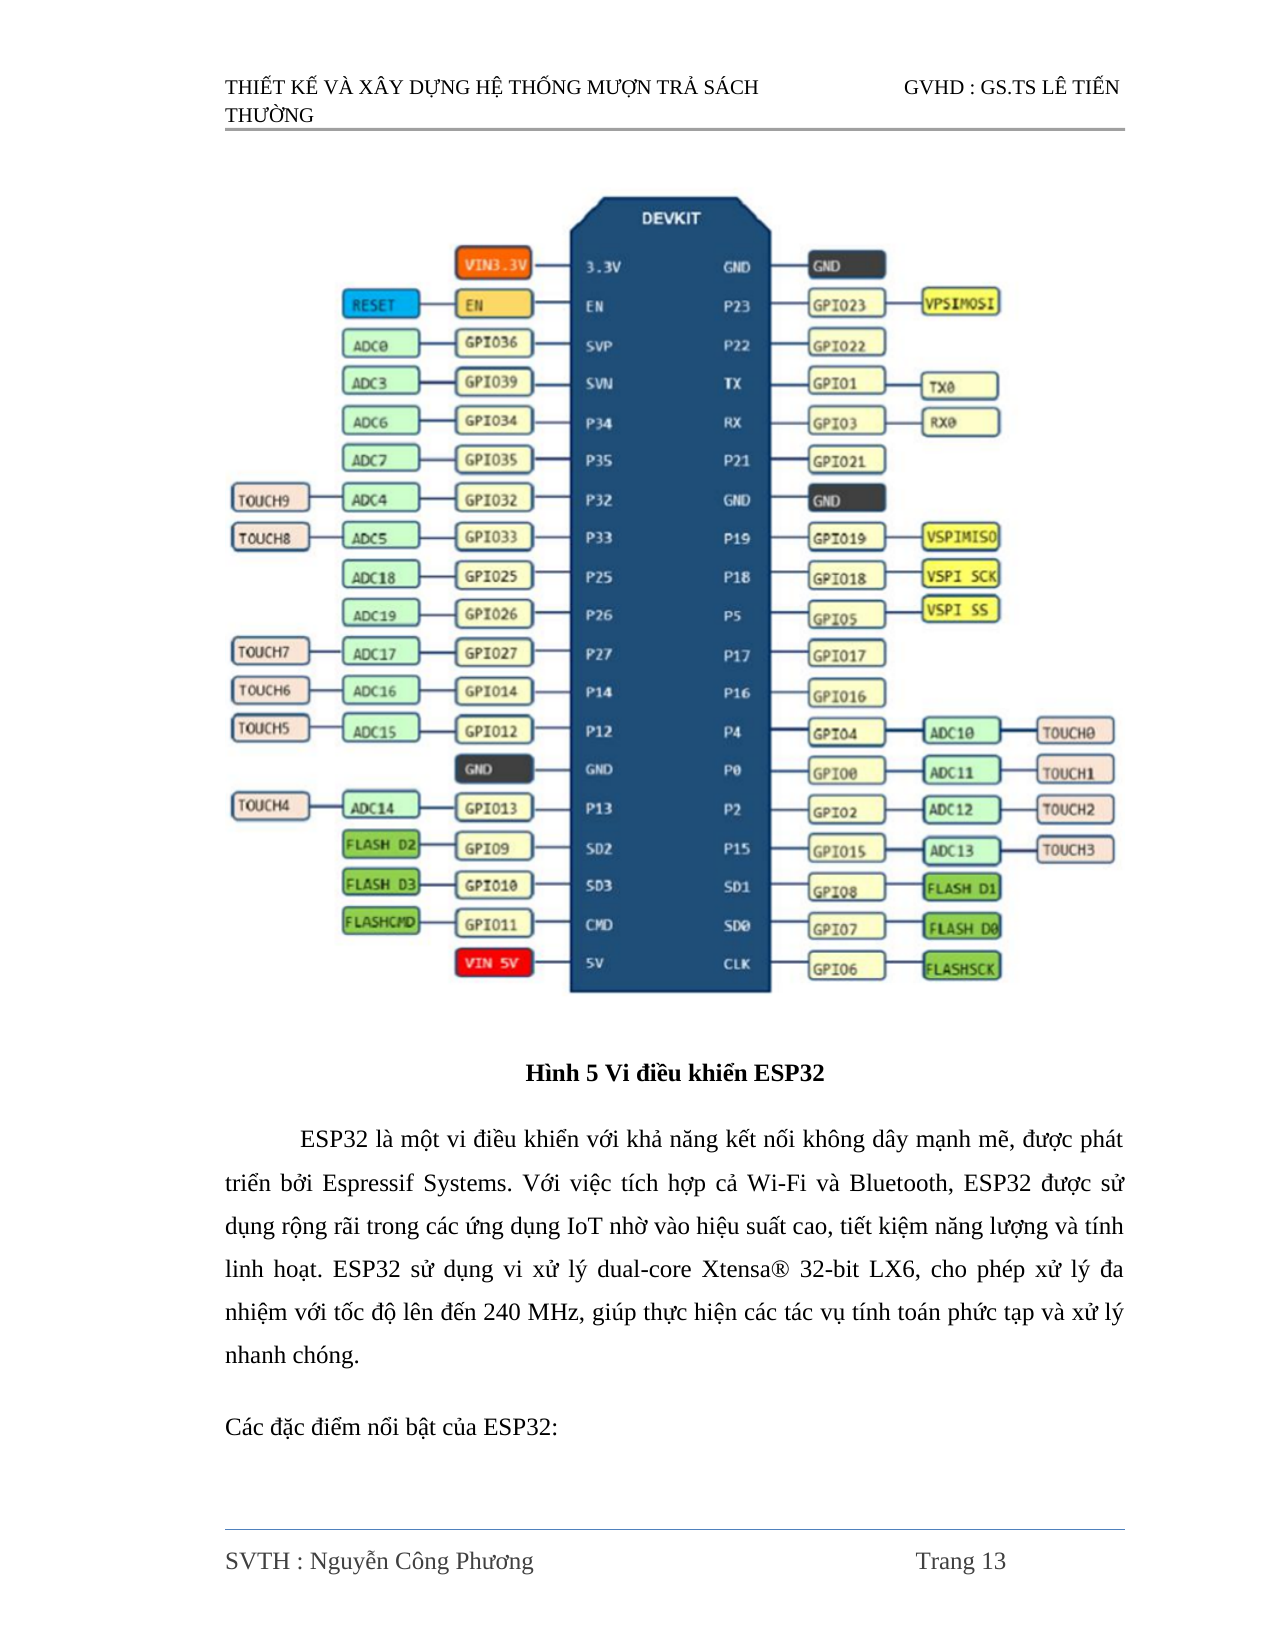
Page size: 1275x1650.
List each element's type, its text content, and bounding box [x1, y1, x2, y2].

text Hình 5 Vi điều khiển ESP32 [225, 1209, 1125, 1238]
subtitle ESP32 và các ứng dụng trong IoT: [225, 185, 1125, 219]
picture [225, 336, 1125, 1170]
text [225, 1275, 1125, 1433]
subtitle Giới thiệu về ESP32 [225, 261, 1125, 294]
